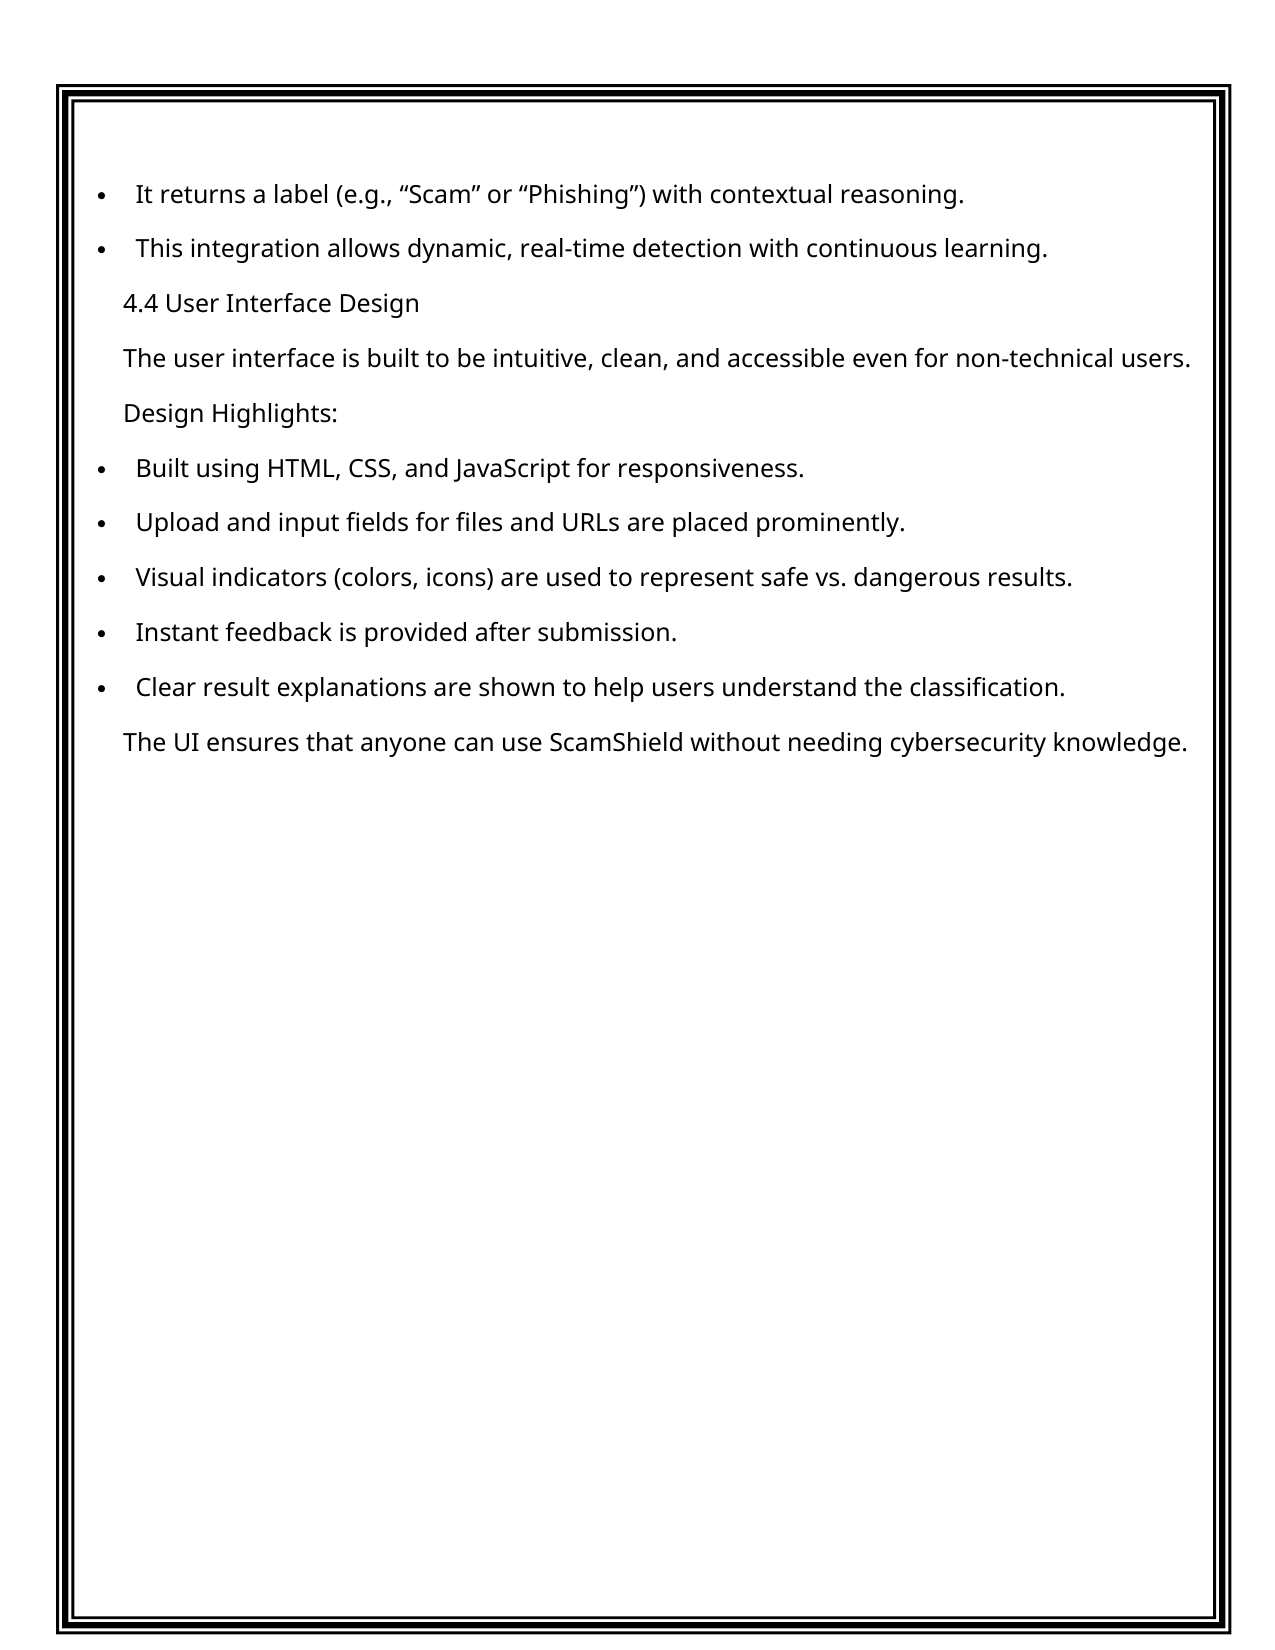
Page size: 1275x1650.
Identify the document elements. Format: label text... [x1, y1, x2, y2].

list Built using HTML, CSS, and JavaScript for responsiveness. [98, 450, 1214, 484]
list Instant feedback is provided after submission. [98, 614, 1214, 649]
text The user interface is built to be intuitive, clean, and accessible even for non-technical users. [123, 341, 1214, 375]
list Upload and input fields for files and URLs are placed prominently. [98, 505, 1214, 539]
text The UI ensures that anyone can use ScamShield without needing cybersecurity knowledge. [123, 724, 1214, 758]
list This integration allows dynamic, real-time detection with continuous learning. [98, 231, 1214, 265]
list Visual indicators (colors, icons) are used to represent safe vs. dangerous results. [98, 560, 1214, 594]
text Design Highlights: [123, 395, 1214, 429]
text 4.4 User Interface Design [123, 286, 1214, 320]
list Clear result explanations are shown to help users understand the classification. [98, 669, 1214, 703]
list It returns a label (e.g., “Scam” or “Phishing”) with contextual reasoning. [98, 176, 1214, 210]
